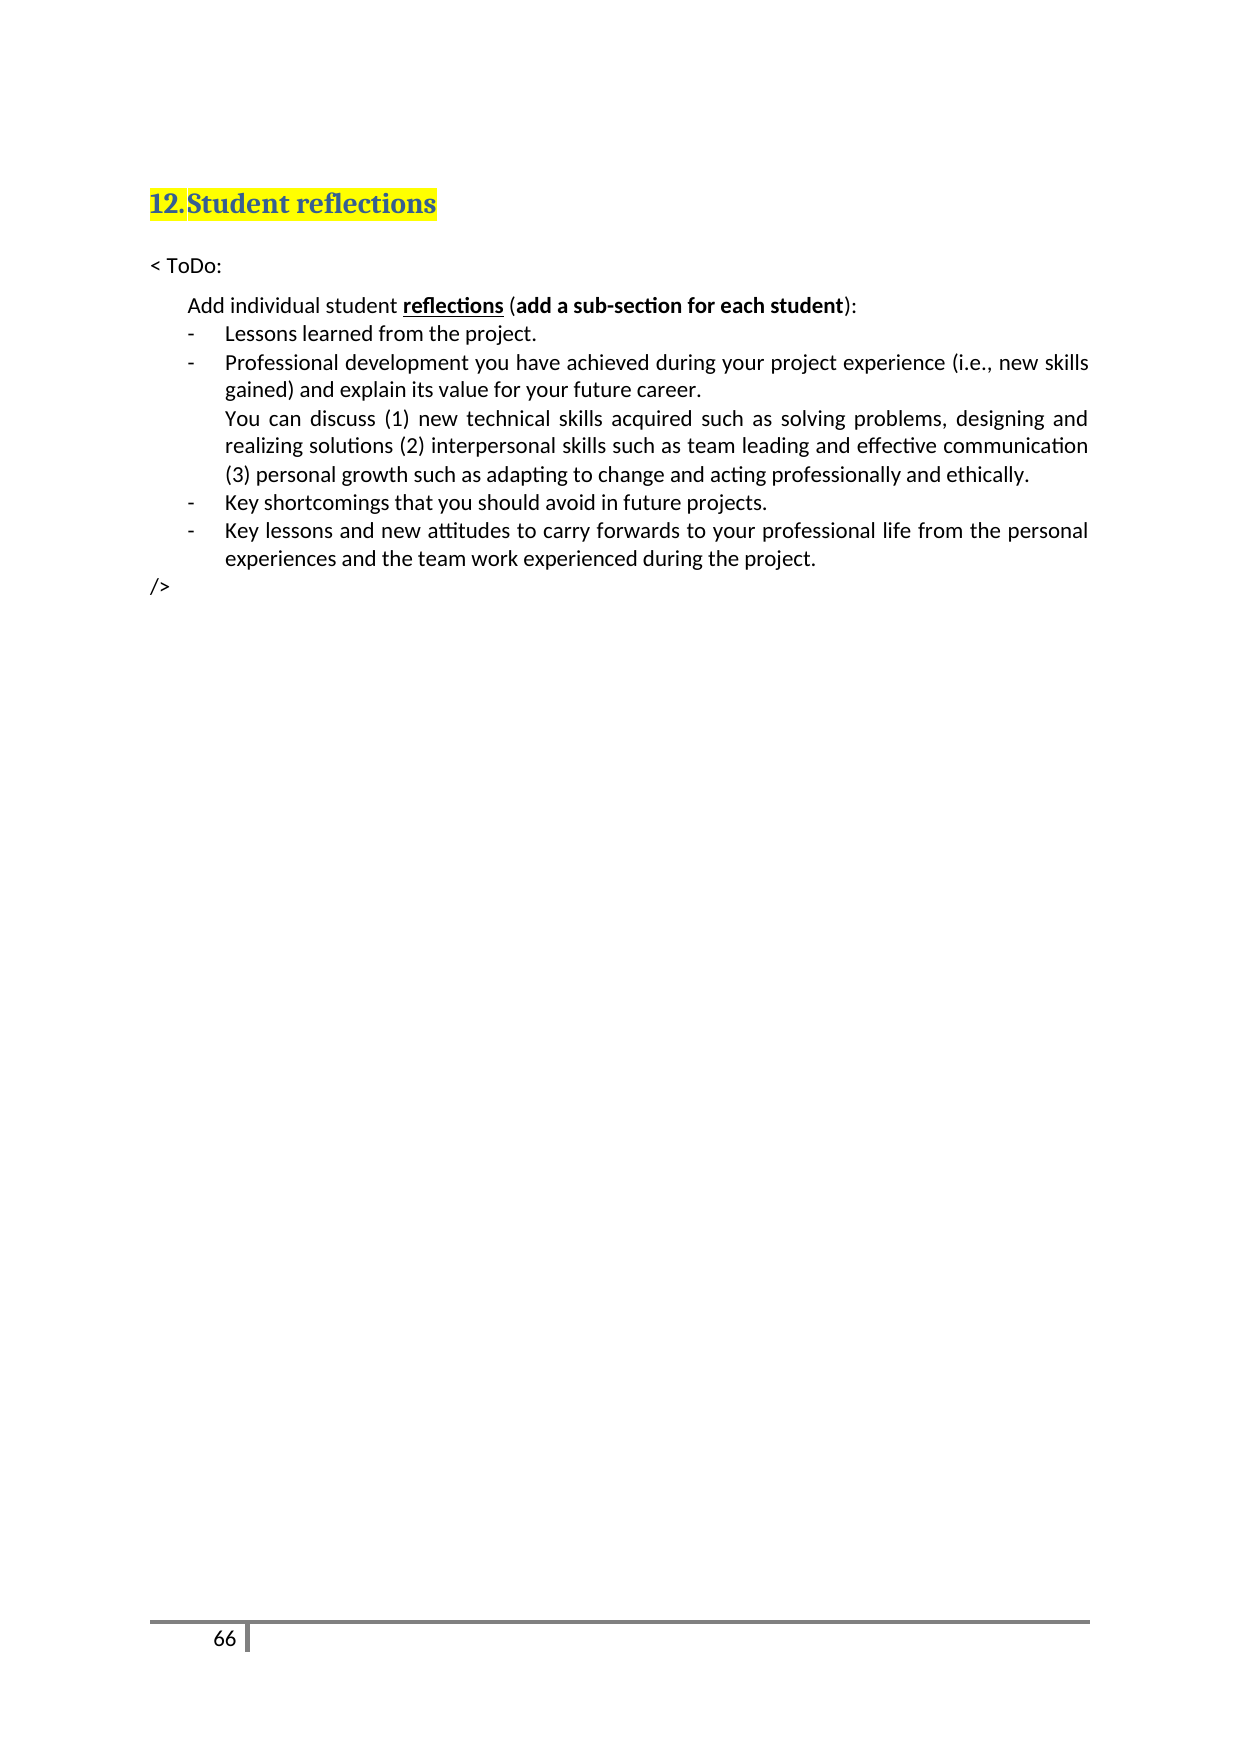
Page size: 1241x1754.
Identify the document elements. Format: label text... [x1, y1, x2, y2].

text /> [150, 572, 1090, 600]
list Key shortcomings that you should avoid in future projects. [187, 488, 1090, 516]
list Lessons learned from the project. [187, 319, 1090, 348]
list You can discuss (1) new technical skills acquired such as solving problems, designing and realizing solutions (2) interpersonal skills such as team leading and effective communication (3) personal growth such as adapting to change and acting professionally and ethically. [225, 404, 1090, 488]
text < ToDo: [150, 251, 1090, 279]
list Professional development you have achieved during your project experience (i.e., new skills gained) and explain its value for your future career. [187, 348, 1090, 404]
text Add individual student reflections (add a sub-section for each student): [187, 292, 1090, 319]
list Key lessons and new attitudes to carry forwards to your professional life from the personal experiences and the team work experienced during the project. [187, 516, 1090, 572]
subtitle Student reflections [150, 187, 1090, 221]
